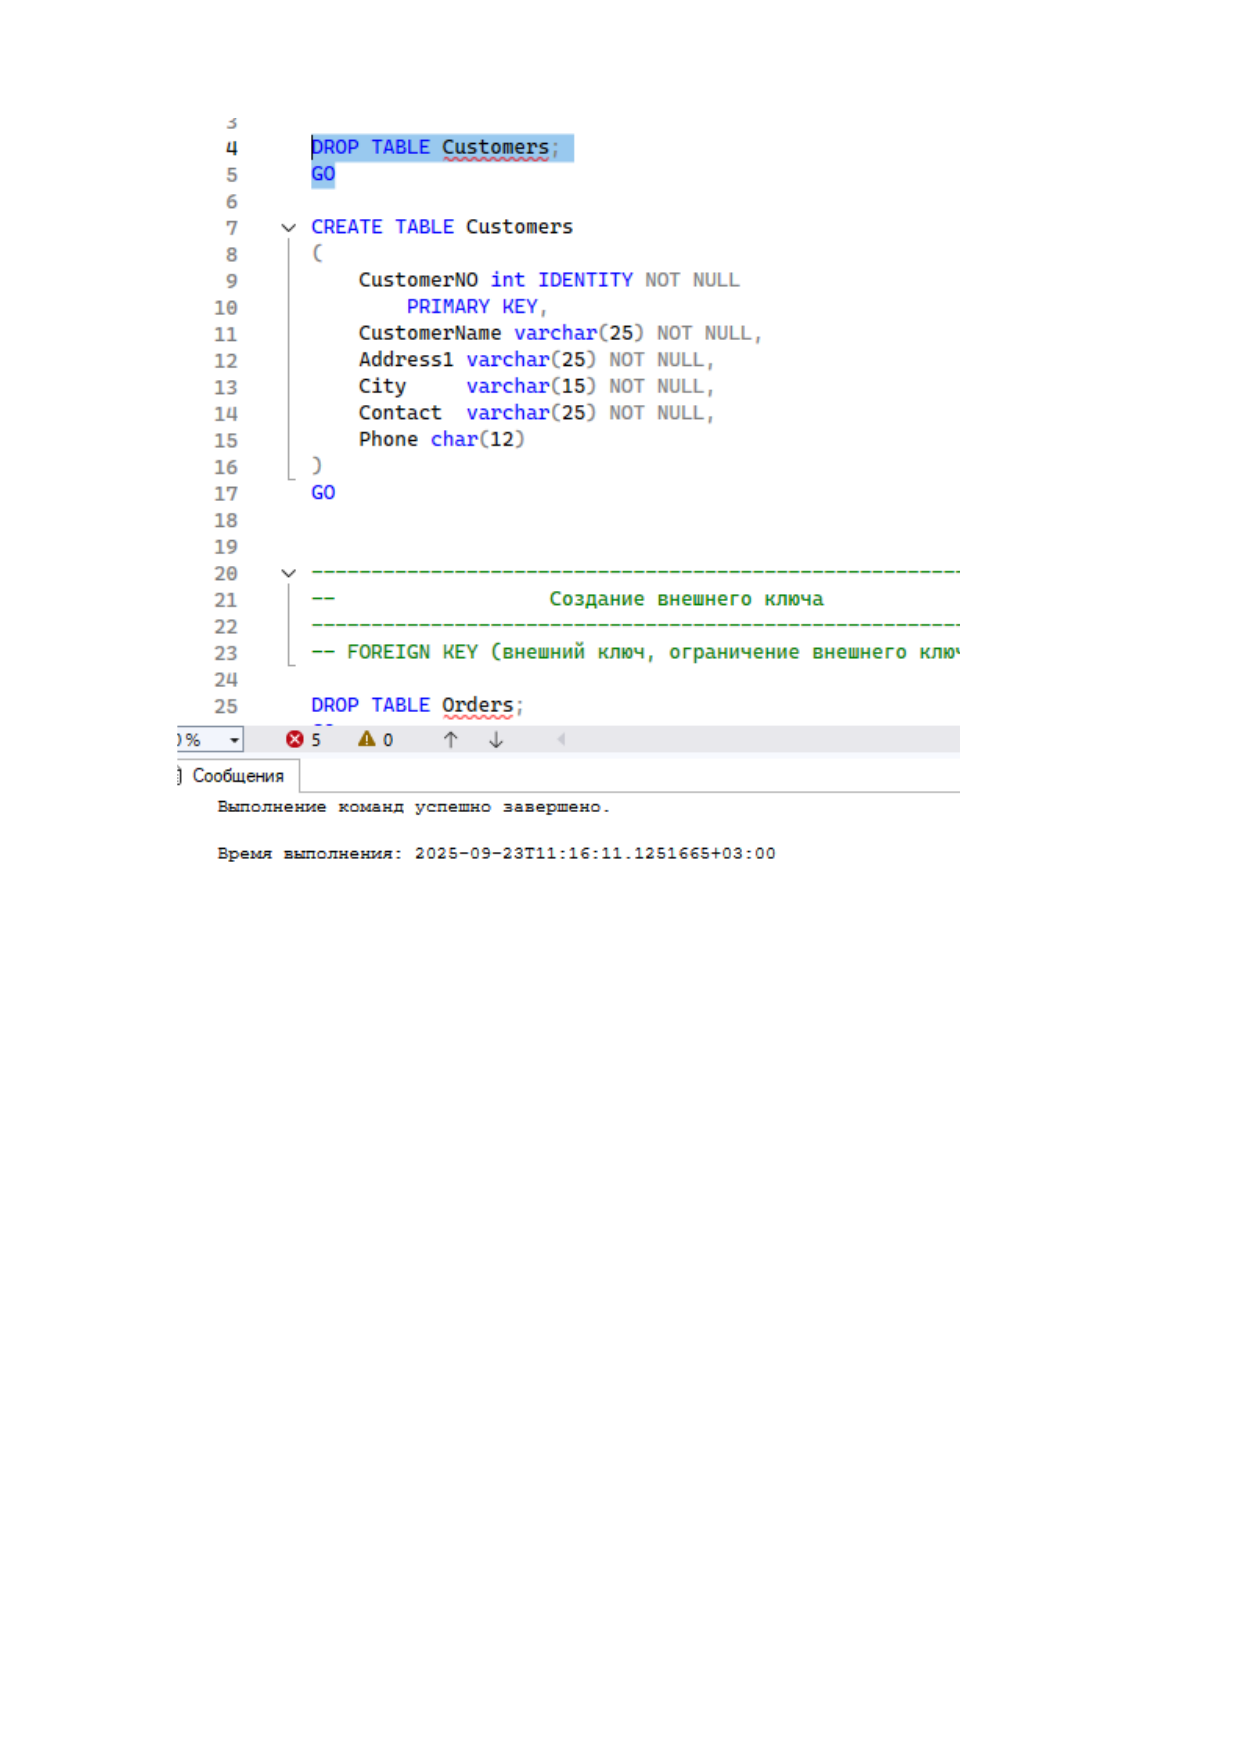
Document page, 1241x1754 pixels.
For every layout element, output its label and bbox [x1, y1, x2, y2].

picture [177, 118, 960, 887]
